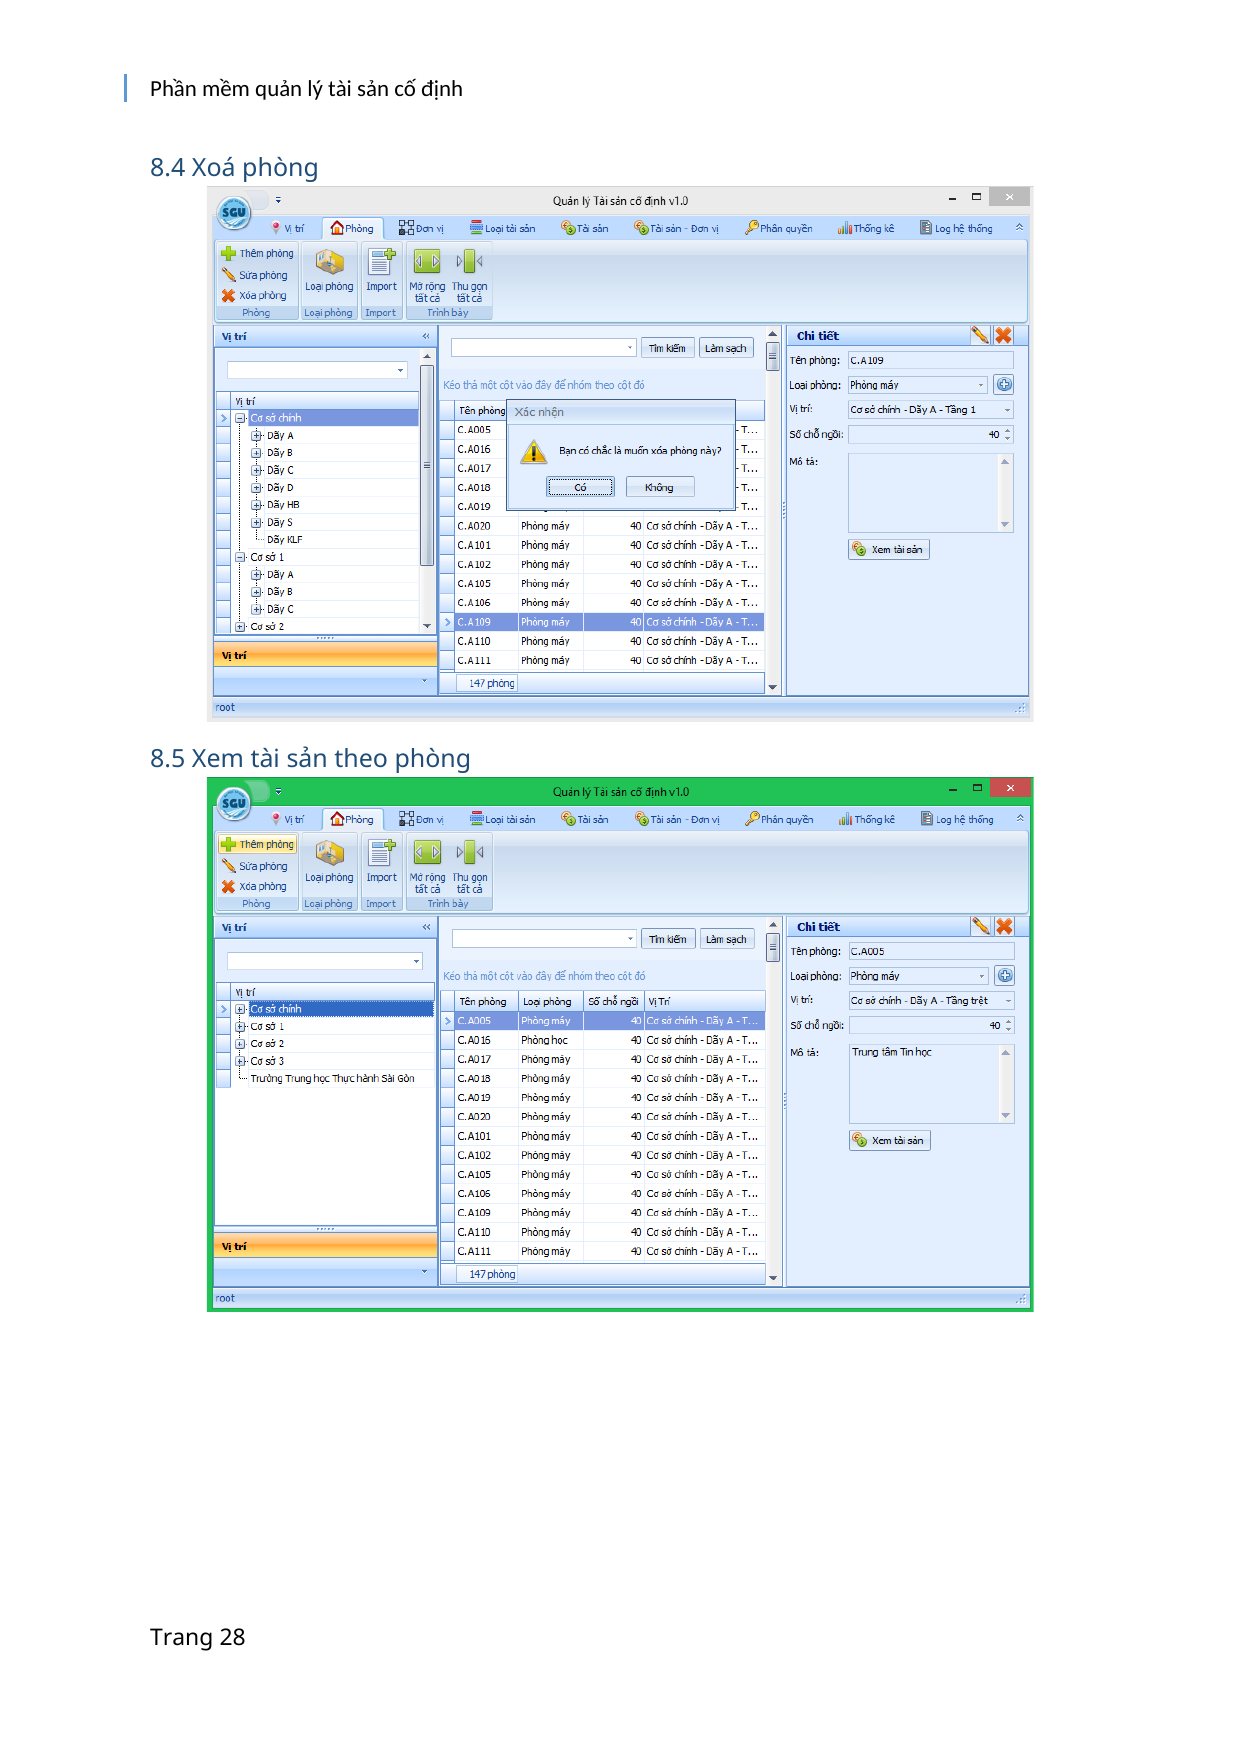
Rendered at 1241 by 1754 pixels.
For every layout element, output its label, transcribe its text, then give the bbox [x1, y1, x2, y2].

subtitle 8.4 Xoá phòng [150, 150, 1090, 184]
picture [206, 777, 1034, 1312]
picture [206, 186, 1034, 722]
subtitle 8.5 Xem tài sản theo phòng [150, 741, 1090, 775]
